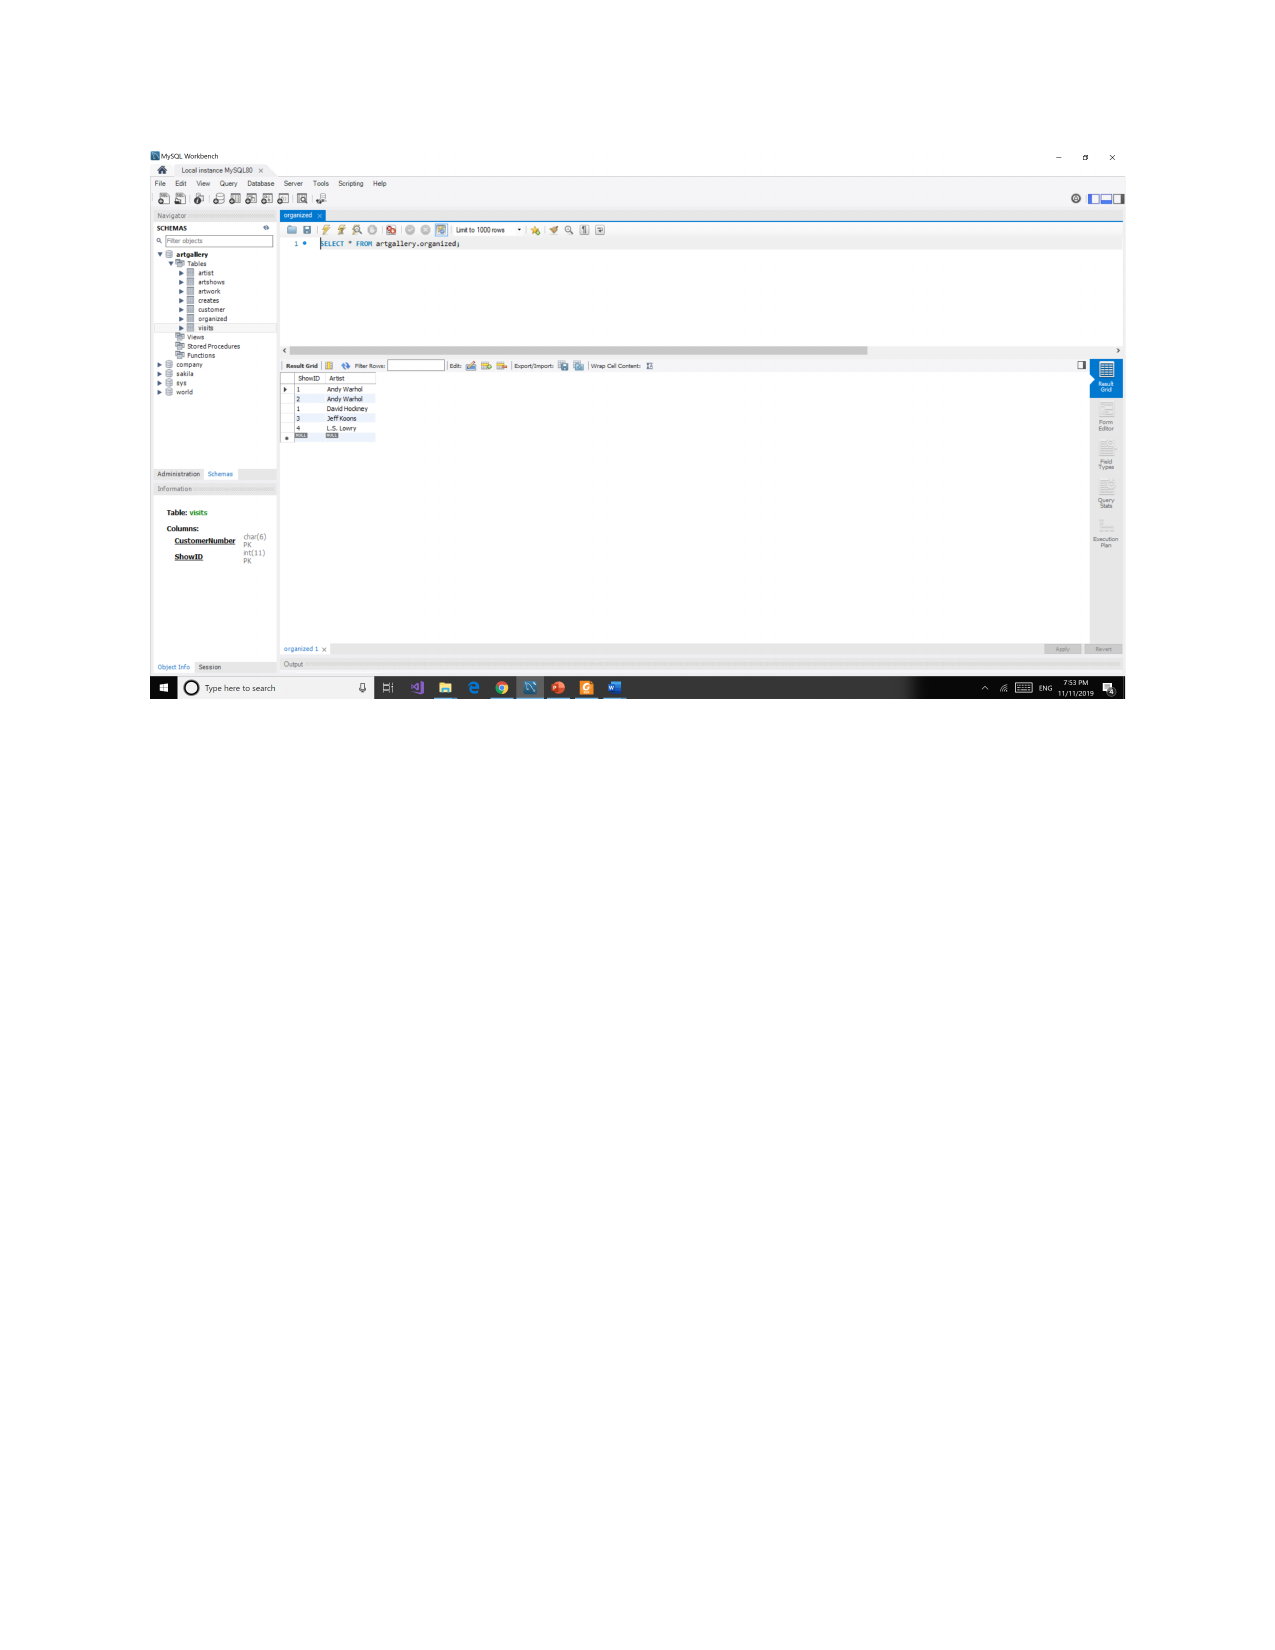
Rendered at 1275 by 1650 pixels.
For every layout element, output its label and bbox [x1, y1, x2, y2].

picture [150, 150, 1125, 699]
